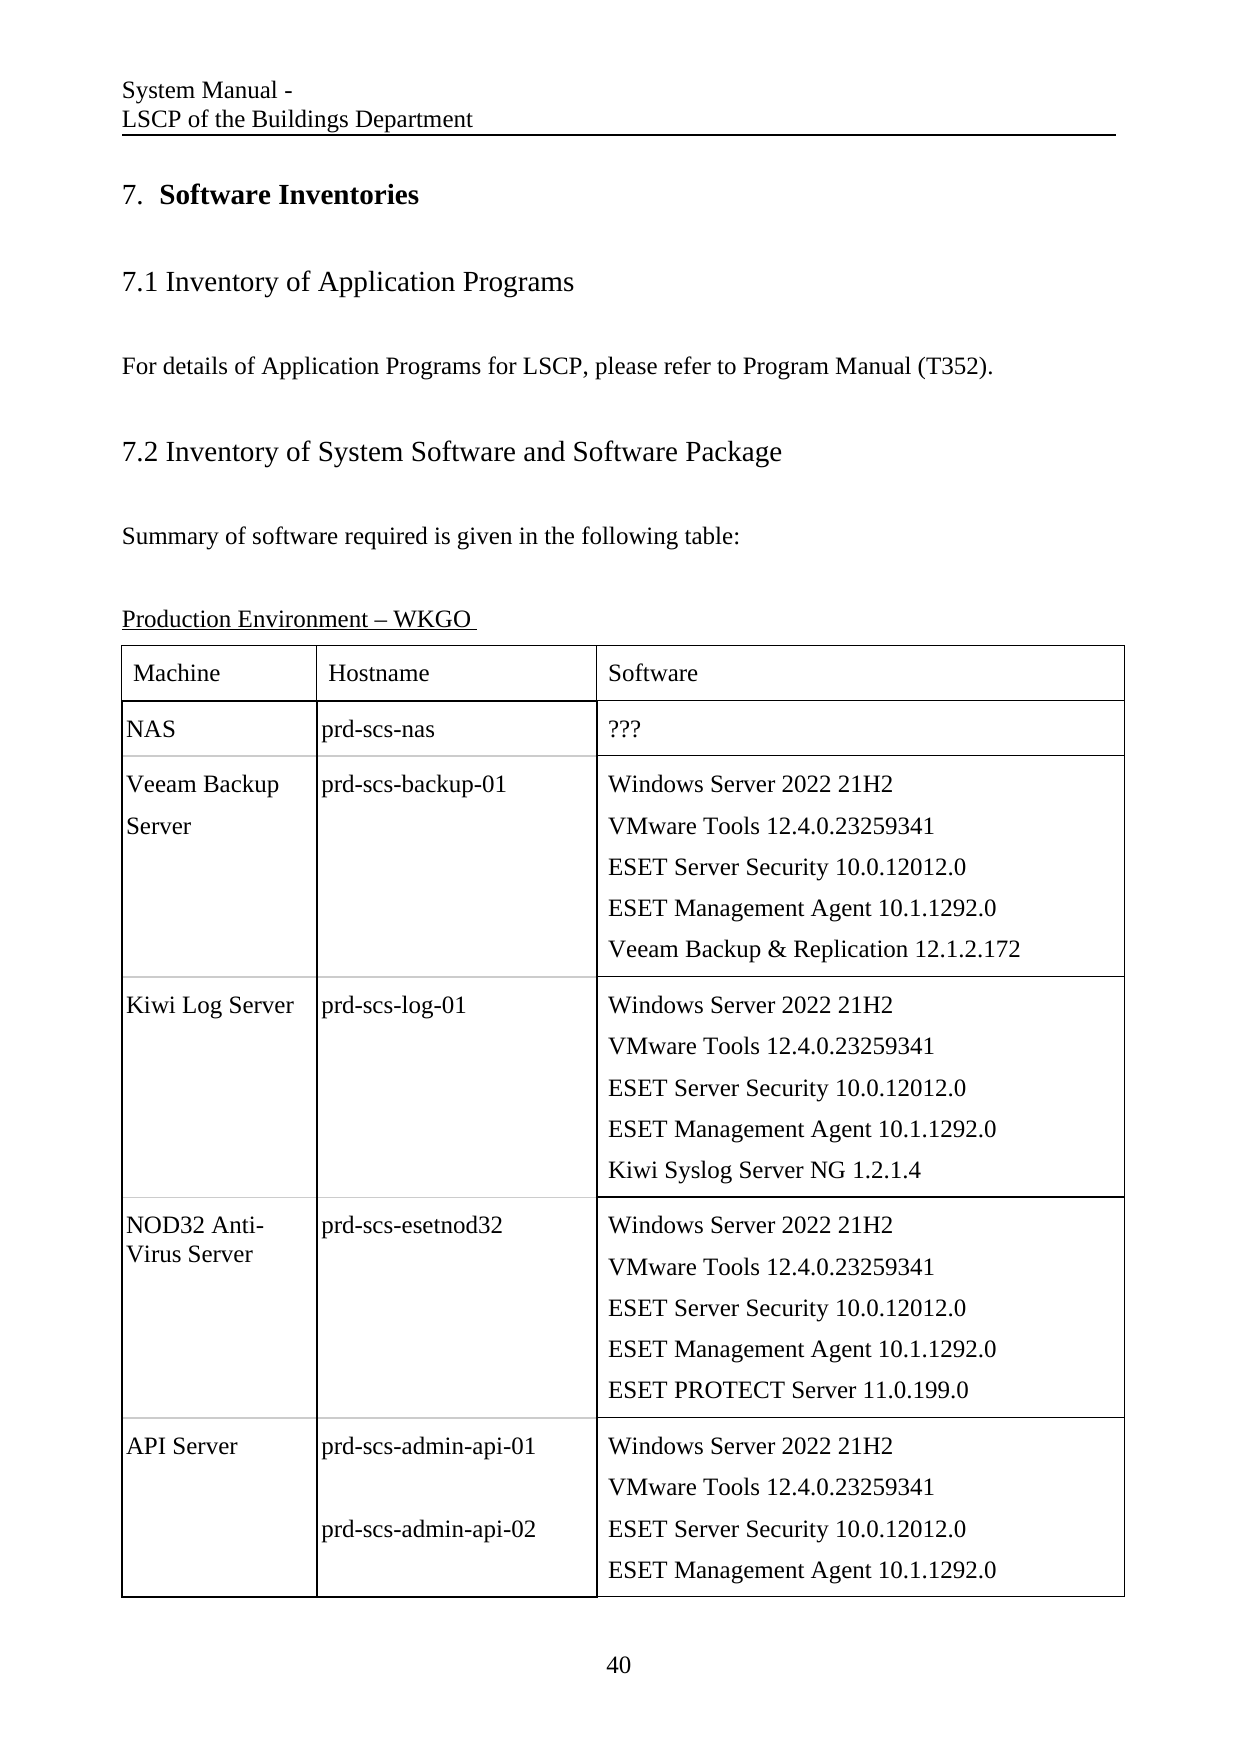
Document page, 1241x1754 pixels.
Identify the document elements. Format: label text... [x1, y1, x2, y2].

table_cell ??? [598, 701, 1124, 755]
table_cell prd-scs-log-01 [318, 978, 596, 1196]
table_cell prd-scs-backup-01 [318, 757, 596, 976]
table_cell Windows Server 2022 21H2 VMware Tools 12.4.0.23259341 ESET Server Security 10.0.12012.0 ESET Management Agent 10.1.1292.0 Veeam Backup & Replication 12.1.2.172 [598, 756, 1124, 976]
table_header Hostname [317, 646, 596, 700]
text For details of Application Programs for LSCP, please refer to Program Manual (T352). [122, 351, 1116, 380]
table_cell API Server [123, 1419, 316, 1596]
table_cell Kiwi Log Server [123, 978, 316, 1196]
subtitle 7.1 Inventory of Application Programs [122, 264, 1116, 298]
subtitle 7.2 Inventory of System Software and Software Package [122, 434, 1116, 467]
list Software Inventories [122, 177, 1116, 210]
table_cell Veeam Backup Server [123, 757, 316, 976]
table_header Machine [122, 646, 316, 700]
table_cell Windows Server 2022 21H2 VMware Tools 12.4.0.23259341 ESET Server Security 10.0.12012.0 ESET Management Agent 10.1.1292.0 ESET PROTECT Server 11.0.199.0 [598, 1198, 1124, 1417]
table_header Software [597, 646, 1124, 700]
table_cell NOD32 Anti-Virus Server [123, 1198, 316, 1417]
table_cell prd-scs-esetnod32 [318, 1198, 596, 1417]
table_cell Windows Server 2022 21H2 VMware Tools 12.4.0.23259341 ESET Server Security 10.0.12012.0 ESET Management Agent 10.1.1292.0 Kiwi Syslog Server NG 1.2.1.4 [598, 977, 1124, 1196]
text Summary of software required is given in the following table: [122, 521, 1116, 550]
table_cell prd-scs-nas [318, 702, 596, 755]
table_cell NAS [123, 702, 316, 755]
text Production Environment – WKGO [122, 604, 1116, 632]
table_cell Windows Server 2022 21H2 VMware Tools 12.4.0.23259341 ESET Server Security 10.0.12012.0 ESET Management Agent 10.1.1292.0 [598, 1418, 1124, 1596]
table_cell prd-scs-admin-api-01 prd-scs-admin-api-02 [318, 1419, 596, 1596]
